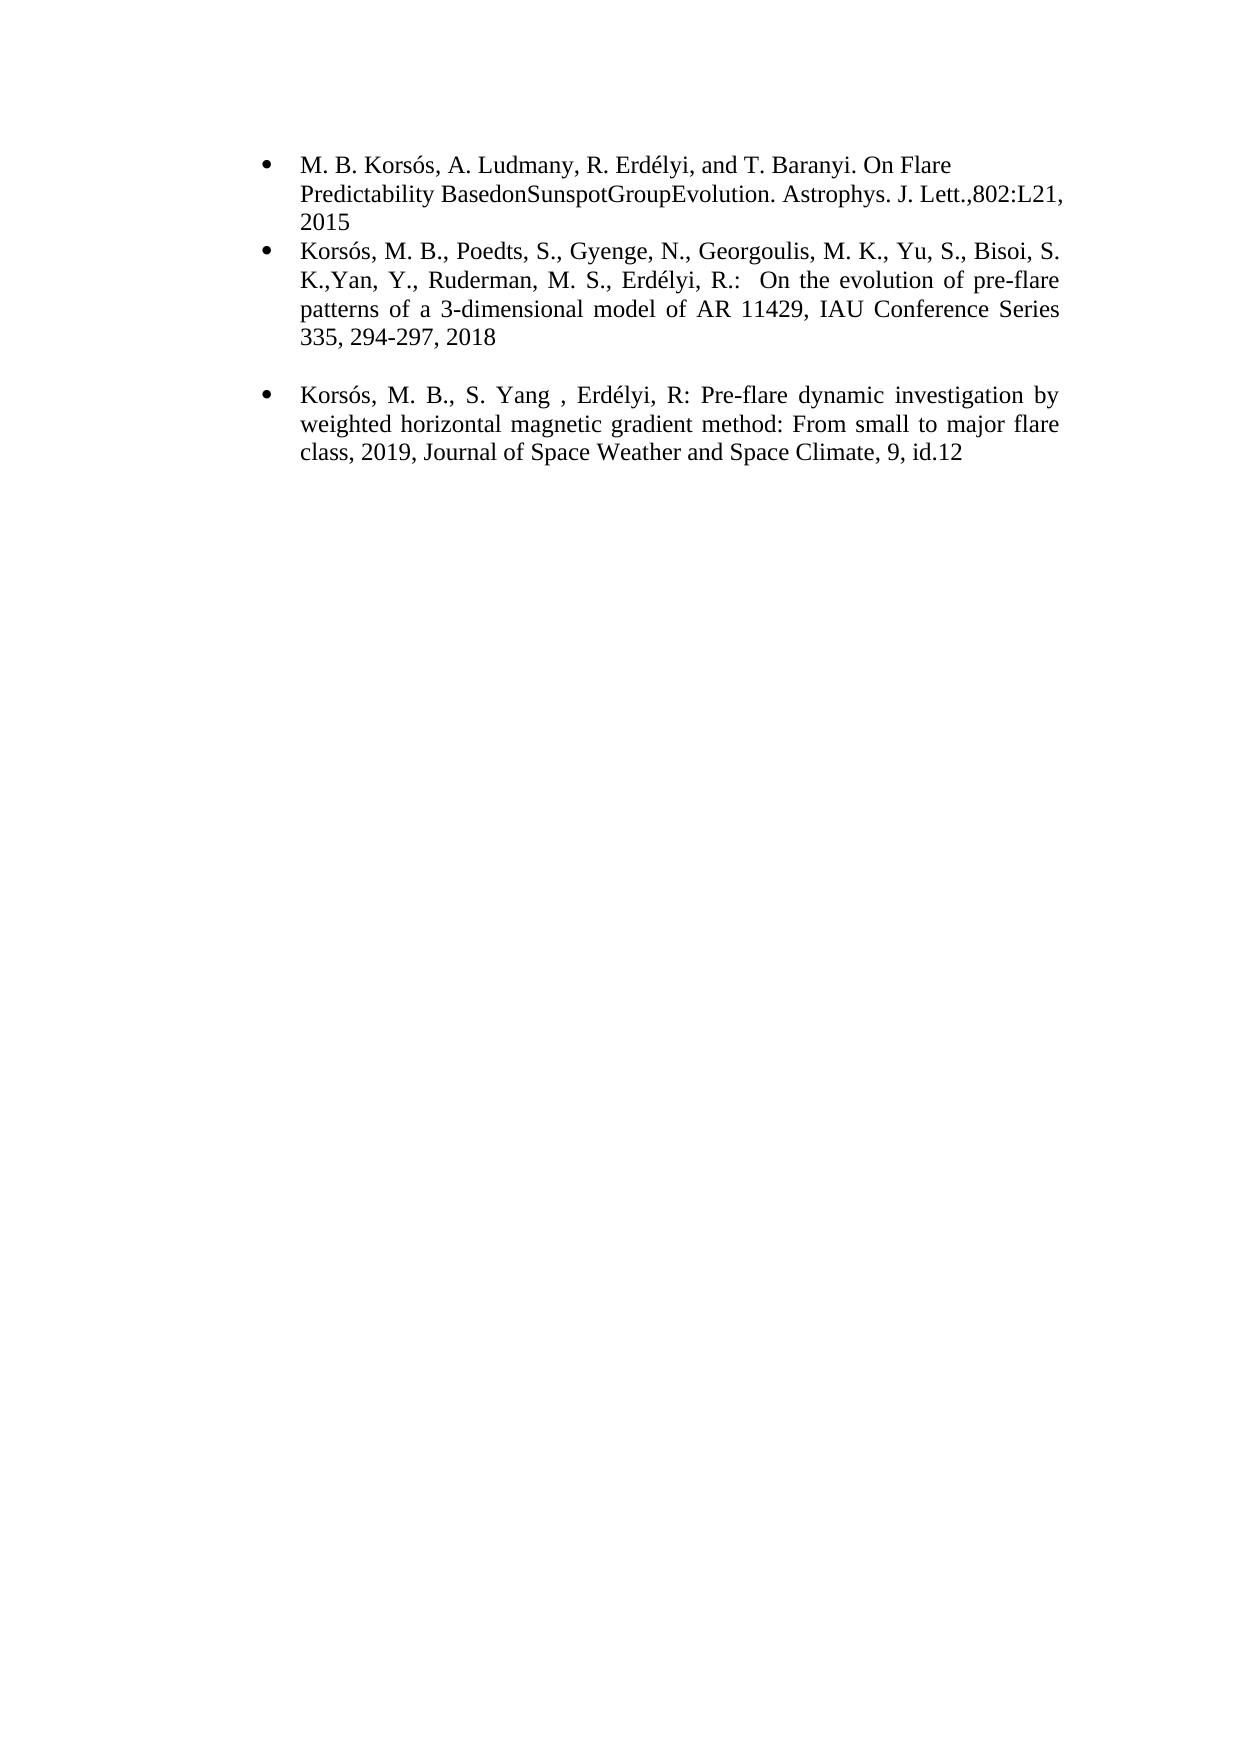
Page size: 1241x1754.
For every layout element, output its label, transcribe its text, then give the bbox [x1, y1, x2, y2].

list M. B. Korsós, A. Ludmany, R. Erdélyi, and T. Baranyi. On Flare Predictability BasedonSunspotGroupEvolution. Astrophys. J. Lett.,802:L21, 2015 [262, 150, 1090, 236]
list Korsós, M. B., S. Yang , Erdélyi, R: Pre-flare dynamic investigation by weighted horizontal magnetic gradient method: From small to major flare class, 2019, Journal of Space Weather and Space Climate, 9, id.12 [262, 409, 1061, 495]
list Korsós, M. B., Poedts, S., Gyenge, N., Georgoulis, M. K., Yu, S., Bisoi, S. K.,Yan, Y., Ruderman, M. S., Erdélyi, R.: On the evolution of pre-flare patterns of a 3-dimensional model of AR 11429, IAU Conference Series 335, 294-297, 2018 [262, 265, 1061, 380]
